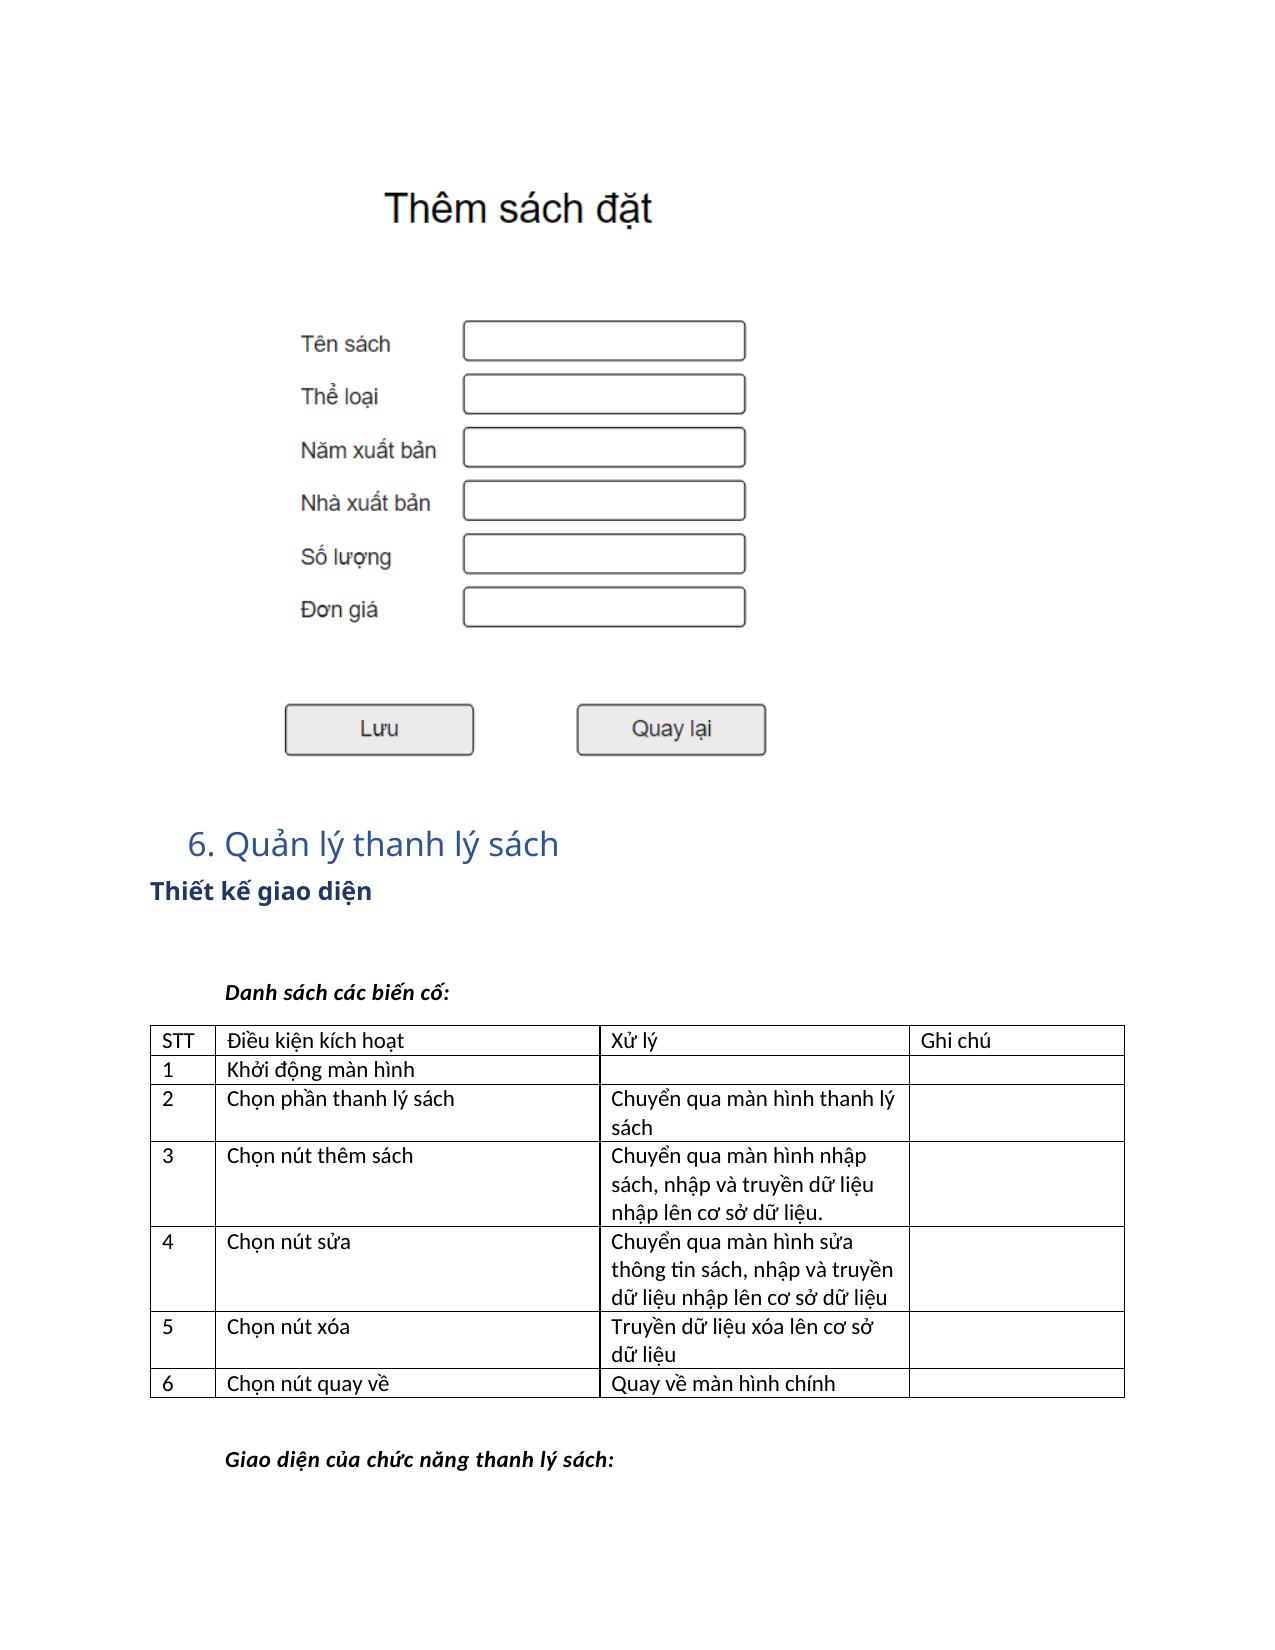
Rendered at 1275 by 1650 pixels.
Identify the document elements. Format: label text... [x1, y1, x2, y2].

table_cell Chọn nút thêm sách [216, 1142, 599, 1226]
table_cell 4 [151, 1227, 215, 1311]
table_cell 3 [151, 1142, 215, 1226]
table_cell [910, 1142, 1124, 1226]
table_cell Chuyển qua màn hình sửa thông tin sách, nhập và truyền dữ liệu nhập lên cơ sở dữ liệu [601, 1227, 909, 1311]
table_cell Quay về màn hình chính [601, 1369, 909, 1397]
subtitle 6. Quản lý thanh lý sách [187, 821, 1125, 866]
table_cell [910, 1369, 1124, 1397]
list Danh sách các biến cố: [225, 978, 1125, 1007]
table_header Xử lý [601, 1026, 909, 1054]
table_cell [910, 1056, 1124, 1083]
subtitle Thiết kế giao diện [150, 874, 1125, 908]
table_cell Chọn nút sửa [216, 1227, 599, 1311]
table_cell Chuyển qua màn hình nhập sách, nhập và truyền dữ liệu nhập lên cơ sở dữ liệu. [601, 1142, 909, 1226]
table_cell 5 [151, 1312, 215, 1368]
table_cell 2 [151, 1085, 215, 1141]
table_cell [910, 1227, 1124, 1311]
table_cell Chọn nút xóa [216, 1312, 599, 1368]
table_header Điều kiện kích hoạt [216, 1026, 599, 1054]
table_cell Truyền dữ liệu xóa lên cơ sở dữ liệu [601, 1312, 909, 1368]
table_header STT [151, 1026, 215, 1054]
table_cell Chuyển qua màn hình thanh lý sách [601, 1085, 909, 1141]
table_cell 1 [151, 1056, 215, 1083]
picture [225, 150, 804, 794]
table_cell [910, 1085, 1124, 1141]
table_cell Chọn nút quay về [216, 1369, 599, 1397]
table_cell [601, 1056, 909, 1083]
table_cell Khởi động màn hình [216, 1056, 599, 1083]
table_cell 6 [151, 1369, 215, 1397]
table_cell [910, 1312, 1124, 1368]
table_cell Chọn phần thanh lý sách [216, 1085, 599, 1141]
text Giao diện của chức năng thanh lý sách: [150, 1445, 1125, 1473]
table_header Ghi chú [910, 1026, 1124, 1054]
